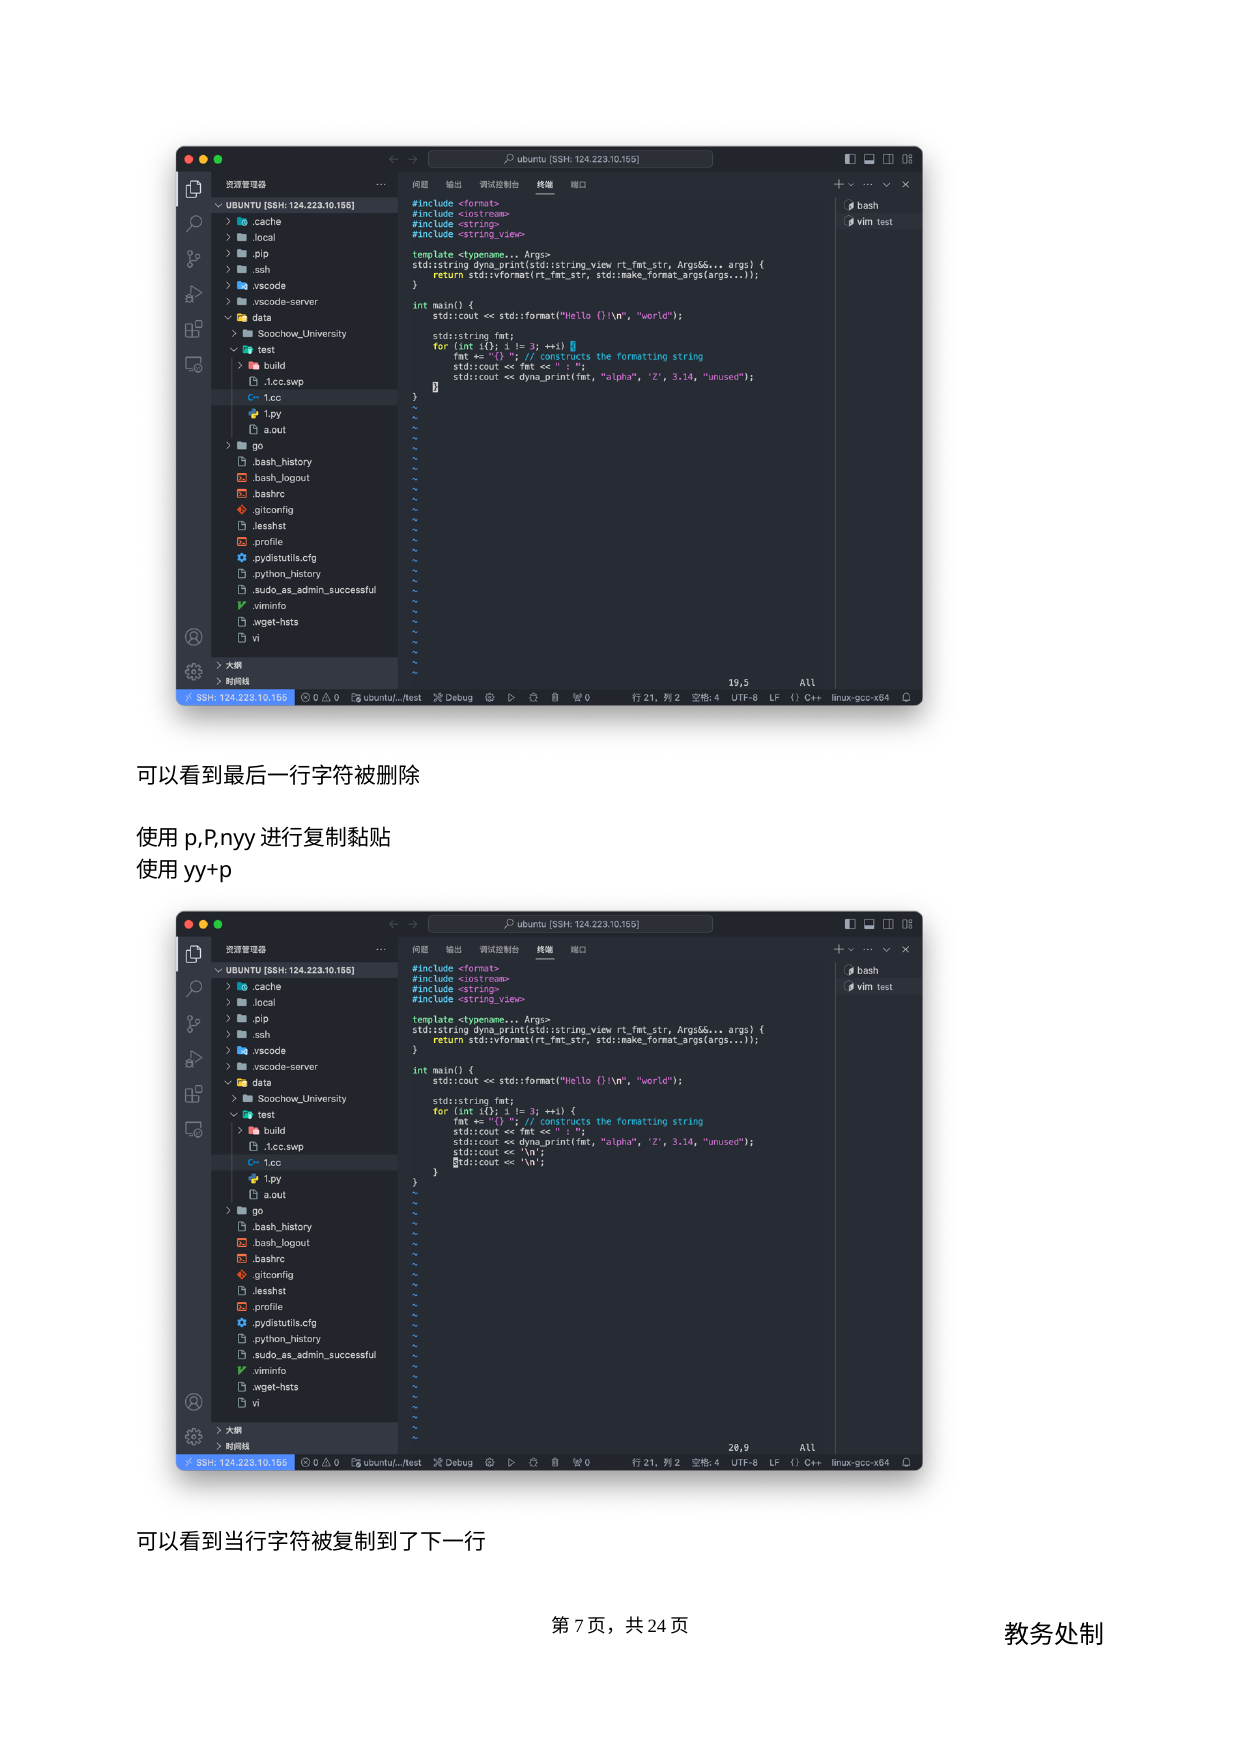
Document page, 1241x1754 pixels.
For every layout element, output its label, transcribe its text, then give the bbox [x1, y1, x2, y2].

picture [135, 883, 963, 1524]
text 使用yy+p [136, 852, 1104, 883]
text 可以看到当行字符被复制到了下一行 [136, 1524, 1104, 1556]
text 可以看到最后一行字符被删除 [136, 758, 1104, 790]
text 使用p,P,nyy进行复制黏贴 [136, 820, 1104, 852]
picture [135, 118, 963, 759]
